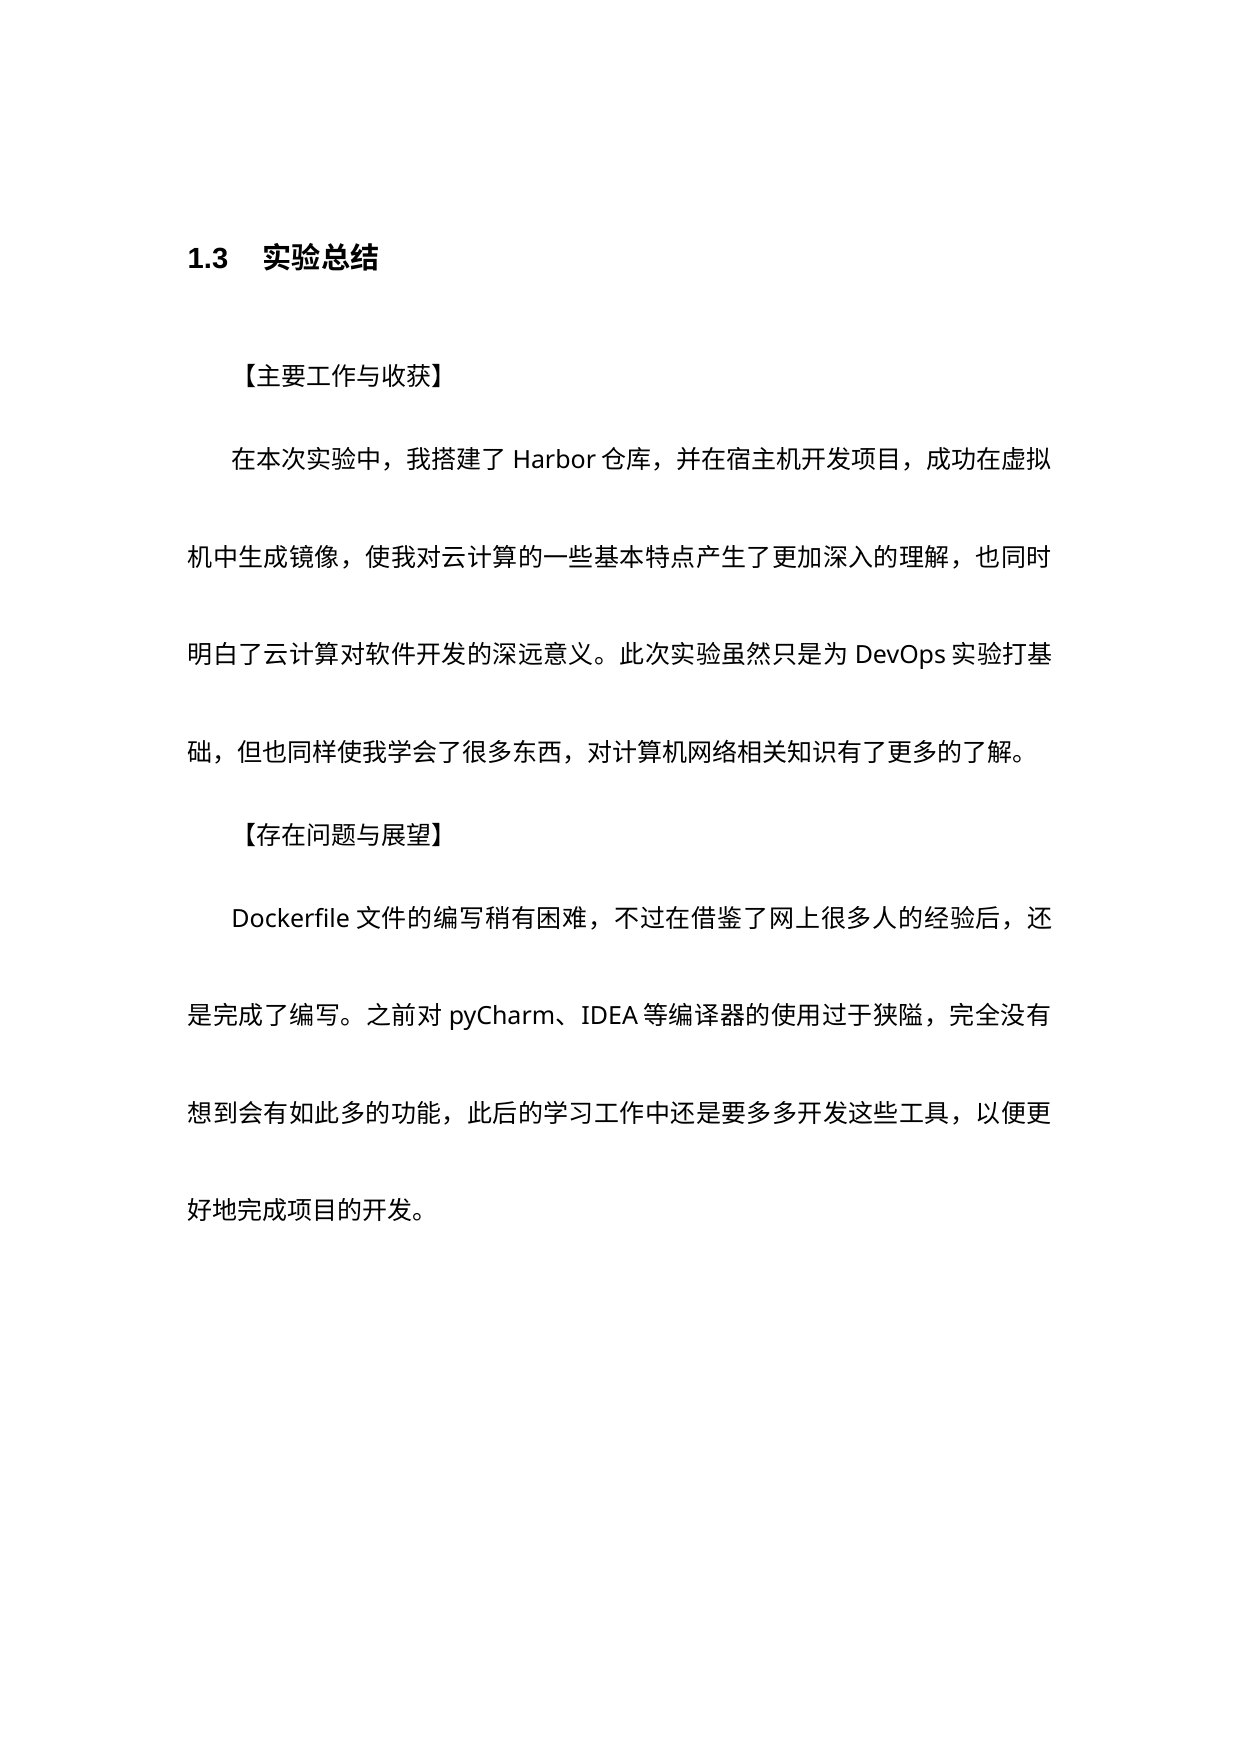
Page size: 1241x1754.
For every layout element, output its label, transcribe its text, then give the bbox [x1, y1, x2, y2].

text 【主要工作与收获】 [187, 342, 1053, 407]
subtitle 实验总结 [187, 224, 1053, 289]
text 【存在问题与展望】 [187, 801, 1053, 866]
text Dockerfile文件的编写稍有困难，不过在借鉴了网上很多人的经验后，还是完成了编写。之前对pyCharm、IDEA等编译器的使用过于狭隘，完全没有想到会有如此多的功能，此后的学习工作中还是要多多开发这些工具，以便更好地完成项目的开发。 [187, 884, 1053, 1241]
text 在本次实验中，我搭建了Harbor仓库，并在宿主机开发项目，成功在虚拟机中生成镜像，使我对云计算的一些基本特点产生了更加深入的理解，也同时明白了云计算对软件开发的深远意义。此次实验虽然只是为DevOps实验打基础，但也同样使我学会了很多东西，对计算机网络相关知识有了更多的了解。 [187, 425, 1053, 783]
